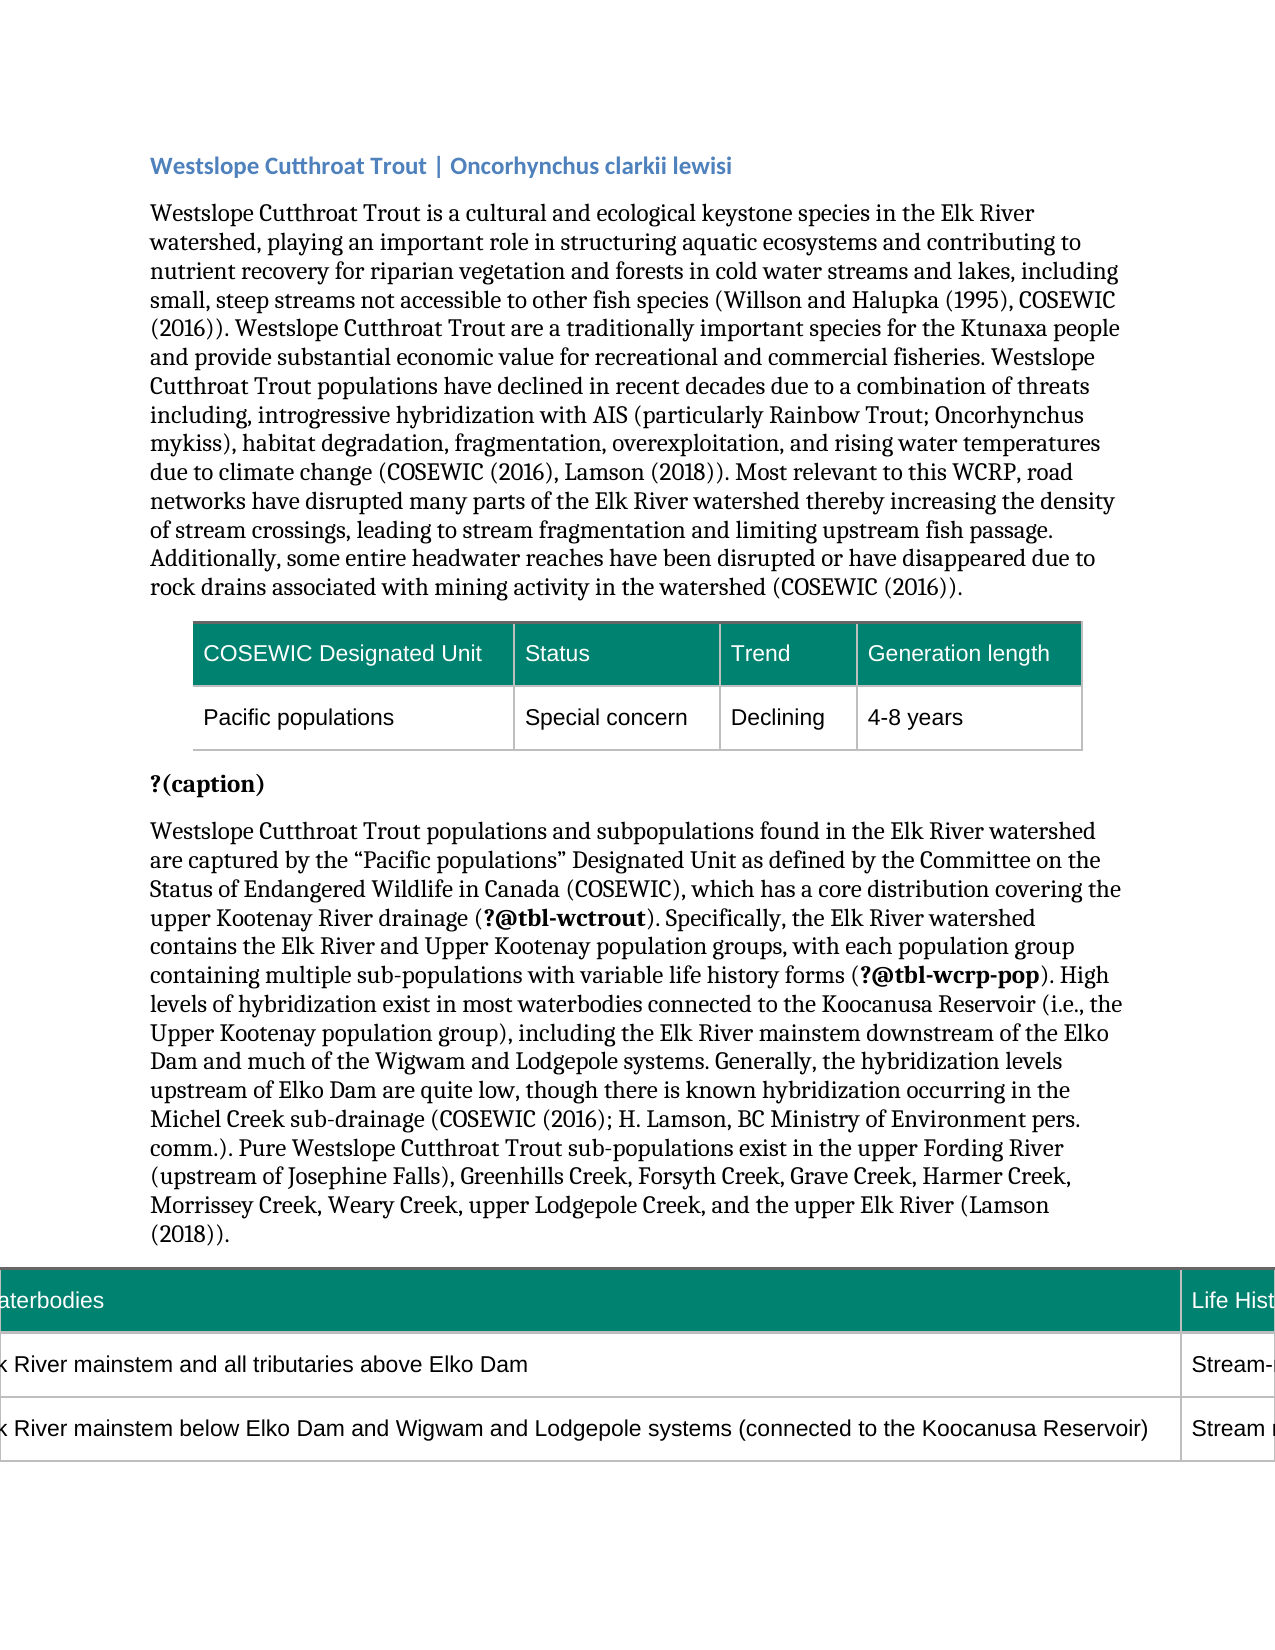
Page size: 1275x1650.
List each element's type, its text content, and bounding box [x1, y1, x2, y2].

table_cell Stream resident, fluvial, and adfluvial [1182, 1398, 1274, 1460]
table_cell Elk River mainstem and all tributaries above Elko Dam [1, 1334, 1180, 1396]
subtitle Westslope Cutthroat Trout | Oncorhynchus clarkii lewisi [150, 150, 1125, 181]
table_cell Elk River mainstem below Elko Dam and Wigwam and Lodgepole systems (connected to the Koocanusa Reservoir) [1, 1398, 1180, 1460]
text ?(caption) [150, 770, 1125, 798]
table_cell Stream-resident and fluvial [1182, 1334, 1274, 1396]
table_header COSEWIC Designated Unit [193, 624, 513, 685]
table_header Trend [721, 624, 856, 685]
table_header Waterbodies [1, 1270, 1180, 1331]
table_cell Declining [721, 687, 856, 749]
table_cell Pacific populations [193, 687, 513, 749]
table_header Life History Forms [1182, 1270, 1274, 1331]
table_cell 4-8 years [858, 687, 1081, 749]
table_cell Special concern [515, 687, 719, 749]
text Westslope Cutthroat Trout is a cultural and ecological keystone species in the Elk River watershed, playing an important role in structuring aquatic ecosystems and contributing to nutrient recovery for riparian vegetation and forests in cold water streams and lakes, including small, steep streams not accessible to other fish species (Willson and Halupka (1995), COSEWIC (2016)). Westslope Cutthroat Trout are a traditionally important species for the Ktunaxa people and provide substantial economic value for recreational and commercial fisheries. Westslope Cutthroat Trout populations have declined in recent decades due to a combination of threats including, introgressive hybridization with AIS (particularly Rainbow Trout; Oncorhynchus mykiss), habitat degradation, fragmentation, overexploitation, and rising water temperatures due to climate change (COSEWIC (2016), Lamson (2018)). Most relevant to this WCRP, road networks have disrupted many parts of the Elk River watershed thereby increasing the density of stream crossings, leading to stream fragmentation and limiting upstream fish passage. Additionally, some entire headwater reaches have been disrupted or have disappeared due to rock drains associated with mining activity in the watershed (COSEWIC (2016)). [150, 199, 1125, 602]
table_header Status [515, 624, 719, 685]
text Westslope Cutthroat Trout populations and subpopulations found in the Elk River watershed are captured by the “Pacific populations” Designated Unit as defined by the Committee on the Status of Endangered Wildlife in Canada (COSEWIC), which has a core distribution covering the upper Kootenay River drainage (?@tbl-wctrout). Specifically, the Elk River watershed contains the Elk River and Upper Kootenay population groups, with each population group containing multiple sub-populations with variable life history forms (?@tbl-wcrp-pop). High levels of hybridization exist in most waterbodies connected to the Koocanusa Reservoir (i.e., the Upper Kootenay population group), including the Elk River mainstem downstream of the Elko Dam and much of the Wigwam and Lodgepole systems. Generally, the hybridization levels upstream of Elko Dam are quite low, though there is known hybridization occurring in the Michel Creek sub-drainage (COSEWIC (2016); H. Lamson, BC Ministry of Environment pers. comm.). Pure Westslope Cutthroat Trout sub-populations exist in the upper Fording River (upstream of Josephine Falls), Greenhills Creek, Forsyth Creek, Grave Creek, Harmer Creek, Morrissey Creek, Weary Creek, upper Lodgepole Creek, and the upper Elk River (Lamson (2018)). [150, 817, 1125, 1248]
table_header Generation length [858, 624, 1081, 685]
